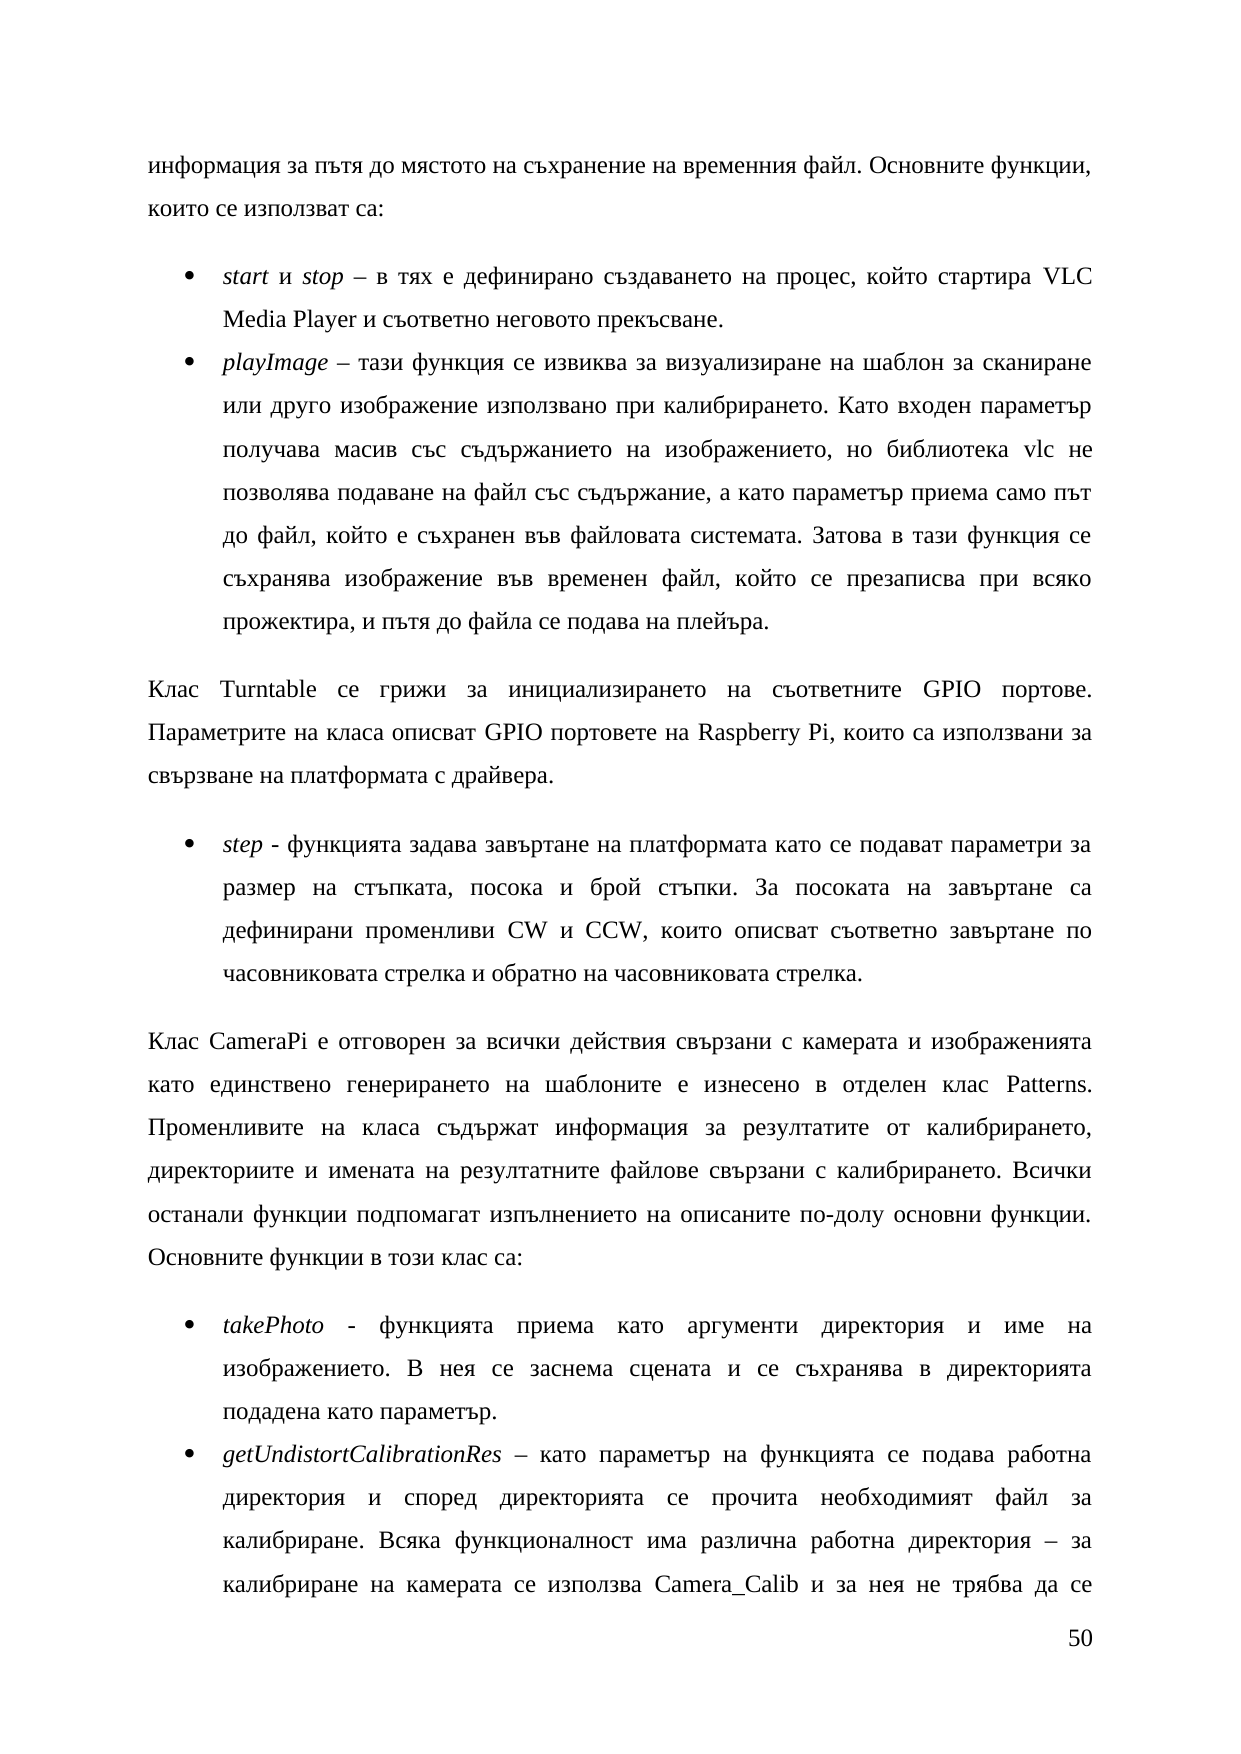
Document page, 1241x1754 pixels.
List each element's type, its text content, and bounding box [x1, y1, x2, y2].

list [185, 1439, 1093, 1597]
list takePhoto - функцията приема като аргументи директория и име на изображението. В нея се заснема сцената и се съхранява в директорията подадена като параметър. [185, 1310, 1093, 1425]
list start и stop – в тях е дефинирано създаването на процес, който стартира VLC Media Player и съответно неговото прекъсване. [185, 261, 1093, 333]
list step - функцията задава завъртане на платформата като се подават параметри за размер на стъпката, посока и брой стъпки. За посоката на завъртане са дефинирани променливи CW и CCW, които описват съответно завъртане по часовниковата стрелка и обратно на часовниковата стрелка. [185, 829, 1093, 987]
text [148, 150, 1093, 222]
text Клас CameraPi е отговорен за всички действия свързани с камерата и изображенията като единствено генерирането на шаблоните е изнесено в отделен клас Patterns. Променливите на класа съдържат информация за резултатите от калибрирането, директориите и имената на резултатните файлове свързани с калибрирането. Всички останали функции подпомагат изпълнението на описаните по-долу основни функции. Основните функции в този клас са: [148, 1026, 1093, 1271]
list playImage – тази функция се извиква за визуализиране на шаблон за сканиране или друго изображение използвано при калибрирането. Като входен параметър получава масив със съдържанието на изображението, но библиотека vlc не позволява подаване на файл със съдържание, а като параметър приема само път до файл, който е съхранен във файловата системата. Затова в тази функция се съхранява изображение във временен файл, който се презаписва при всяко прожектира, и пътя до файла се подава на плейъра. [185, 347, 1093, 635]
text Клас Turntable се грижи за инициализирането на съответните GPIO портове. Параметрите на класа описват GPIO портовете на Raspberry Pi, които са използвани за свързване на платформата с драйвера. [148, 674, 1093, 789]
